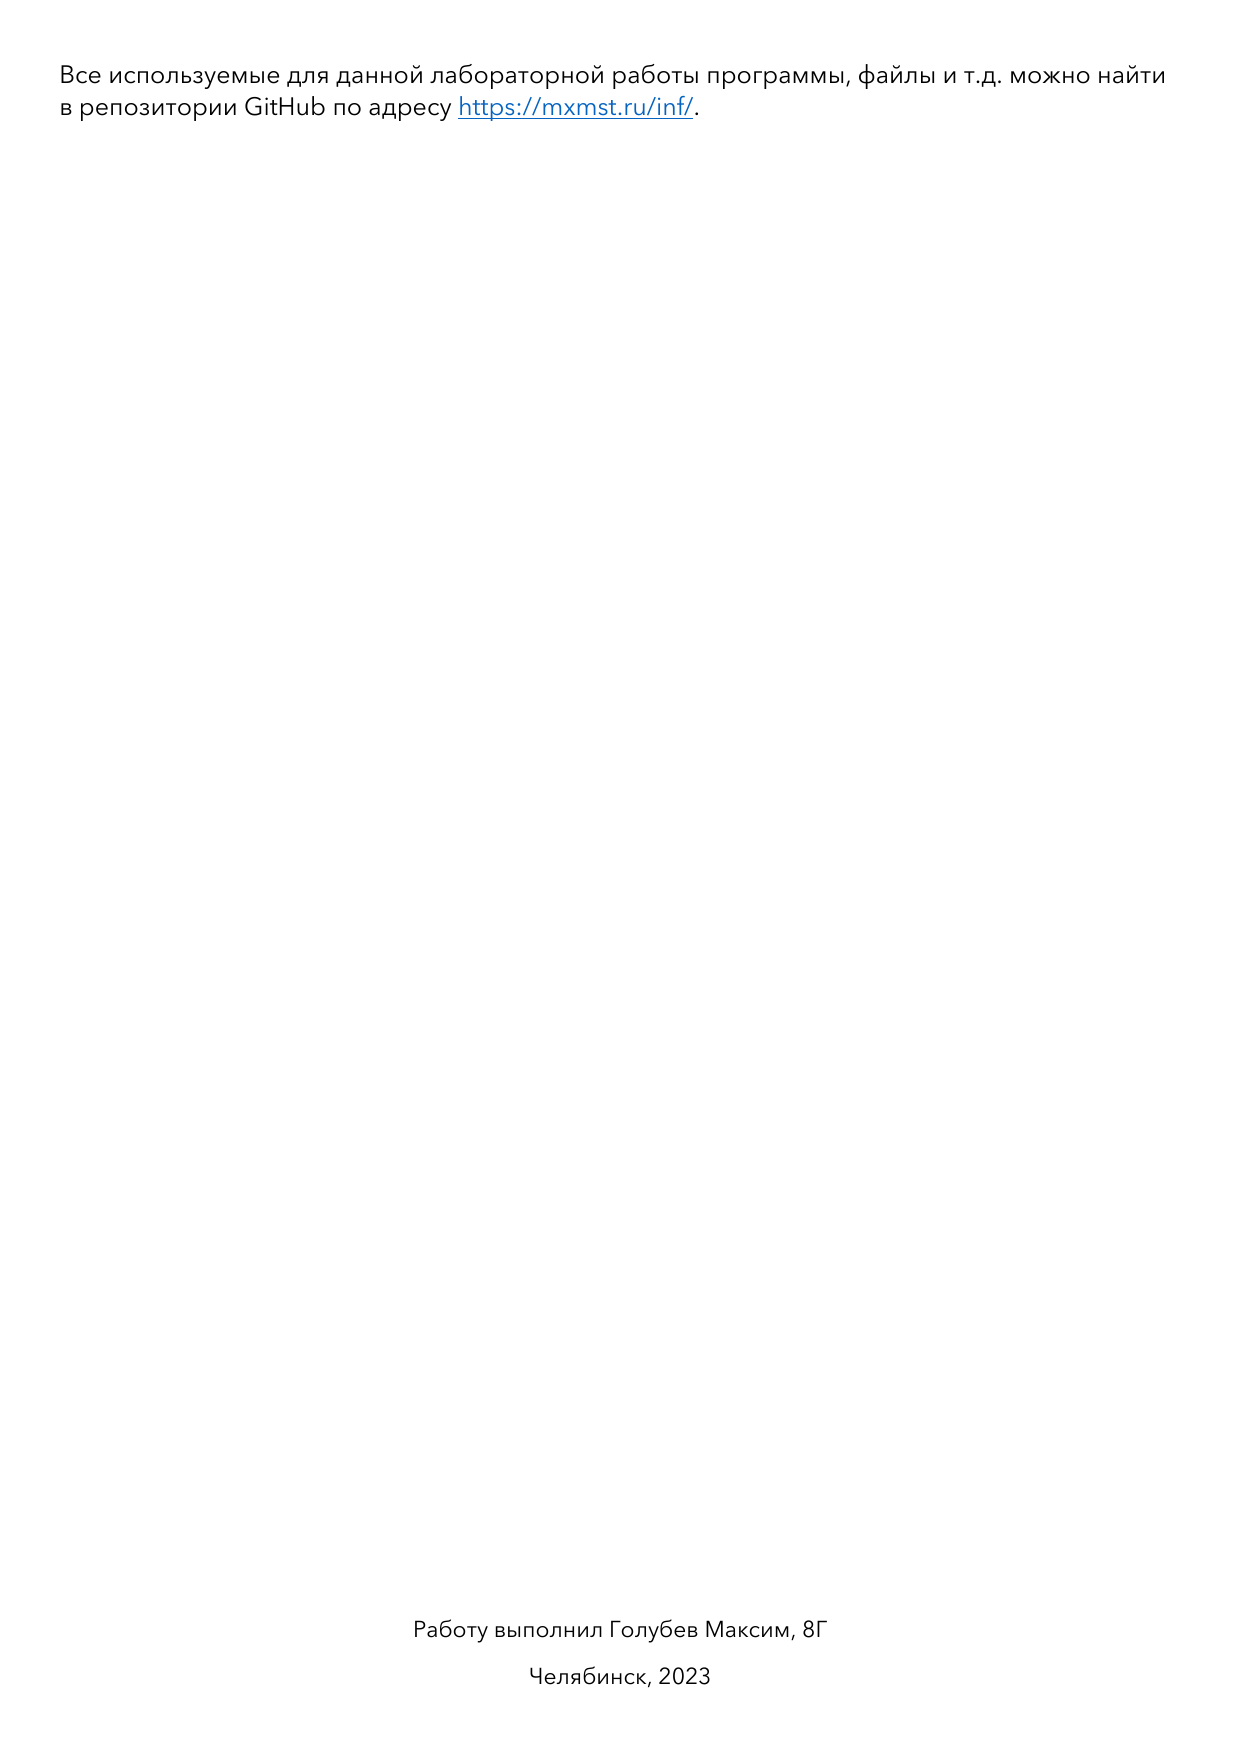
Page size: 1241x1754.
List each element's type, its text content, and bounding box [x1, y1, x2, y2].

text Все используемые для данной лабораторной работы программы, файлы и т.д. можно найти в репозитории GitHub по адресу https://mxmst.ru/inf/. [59, 59, 1181, 122]
text Челябинск, 2023 [59, 1662, 1181, 1691]
text Работу выполнил Голубев Максим, 8Г [59, 1616, 1181, 1644]
